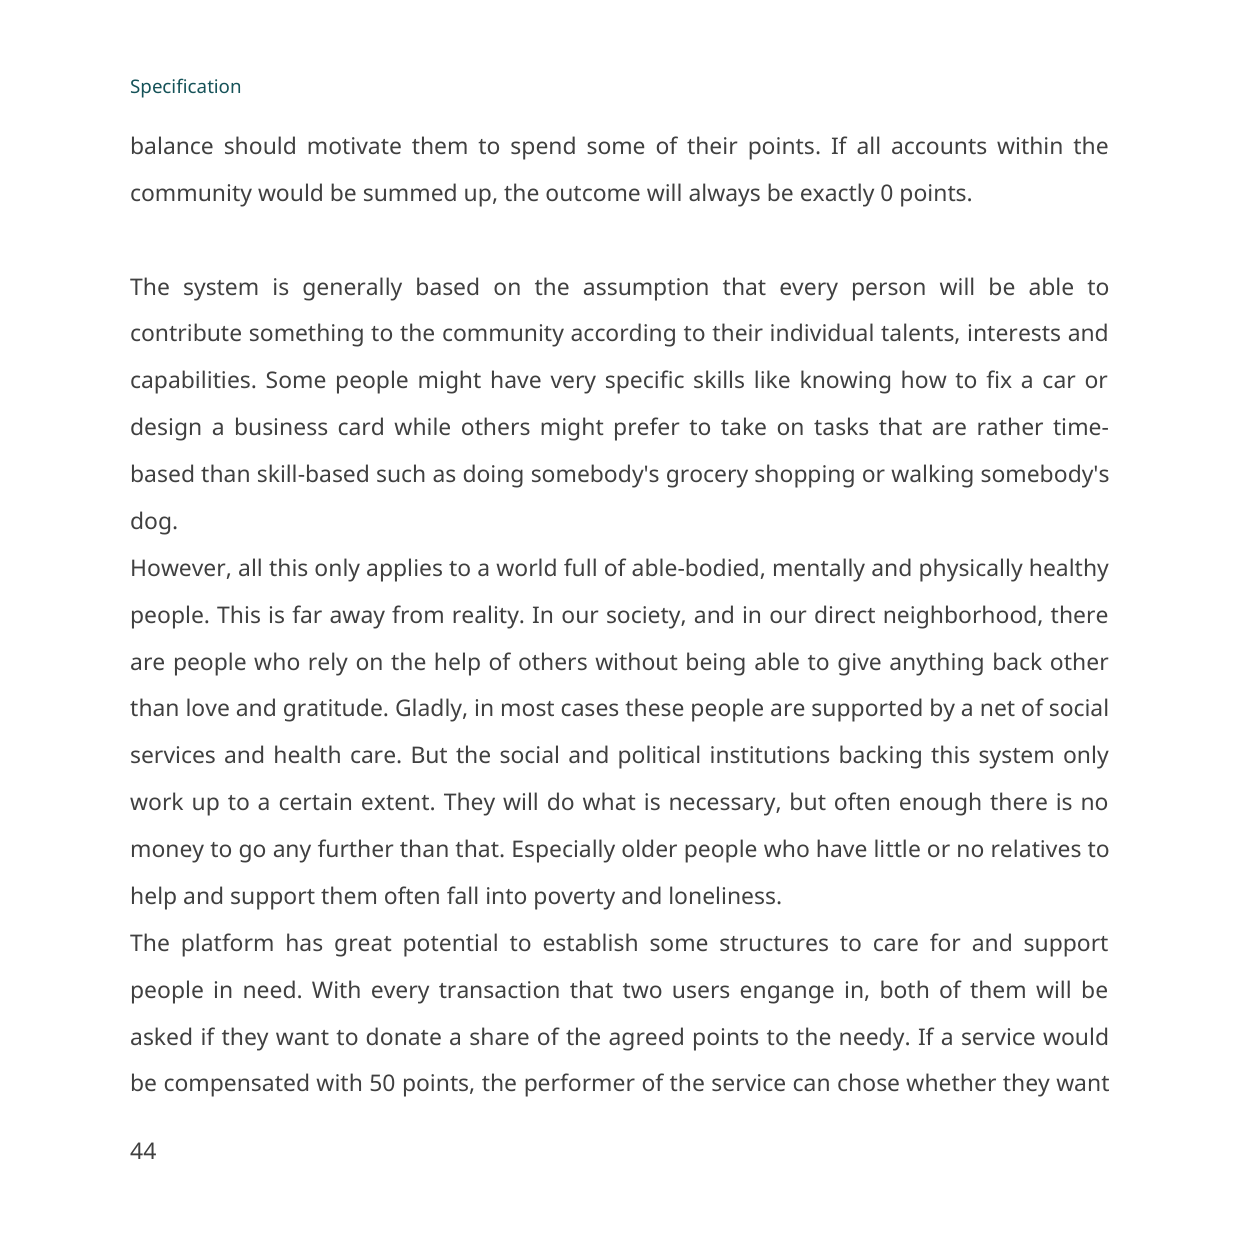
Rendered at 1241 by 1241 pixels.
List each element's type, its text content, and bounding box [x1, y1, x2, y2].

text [130, 927, 1110, 1099]
text However, all this only applies to a world full of able-bodied, mentally and physically healthy people. This is far away from reality. In our society, and in our direct neighborhood, there are people who rely on the help of others without being able to give anything back other than love and gratitude. Gladly, in most cases these people are supported by a net of social services and health care. But the social and political institutions backing this system only work up to a certain extent. They will do what is necessary, but often enough there is no money to go any further than that. Especially older people who have little or no relatives to help and support them often fall into poverty and loneliness. [130, 552, 1110, 911]
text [130, 130, 1110, 208]
text The system is generally based on the assumption that every person will be able to contribute something to the community according to their individual talents, interests and capabilities. Some people might have very specific skills like knowing how to fix a car or design a business card while others might prefer to take on tasks that are rather time-based than skill-based such as doing somebody's grocery shopping or walking somebody's dog. [130, 271, 1110, 536]
